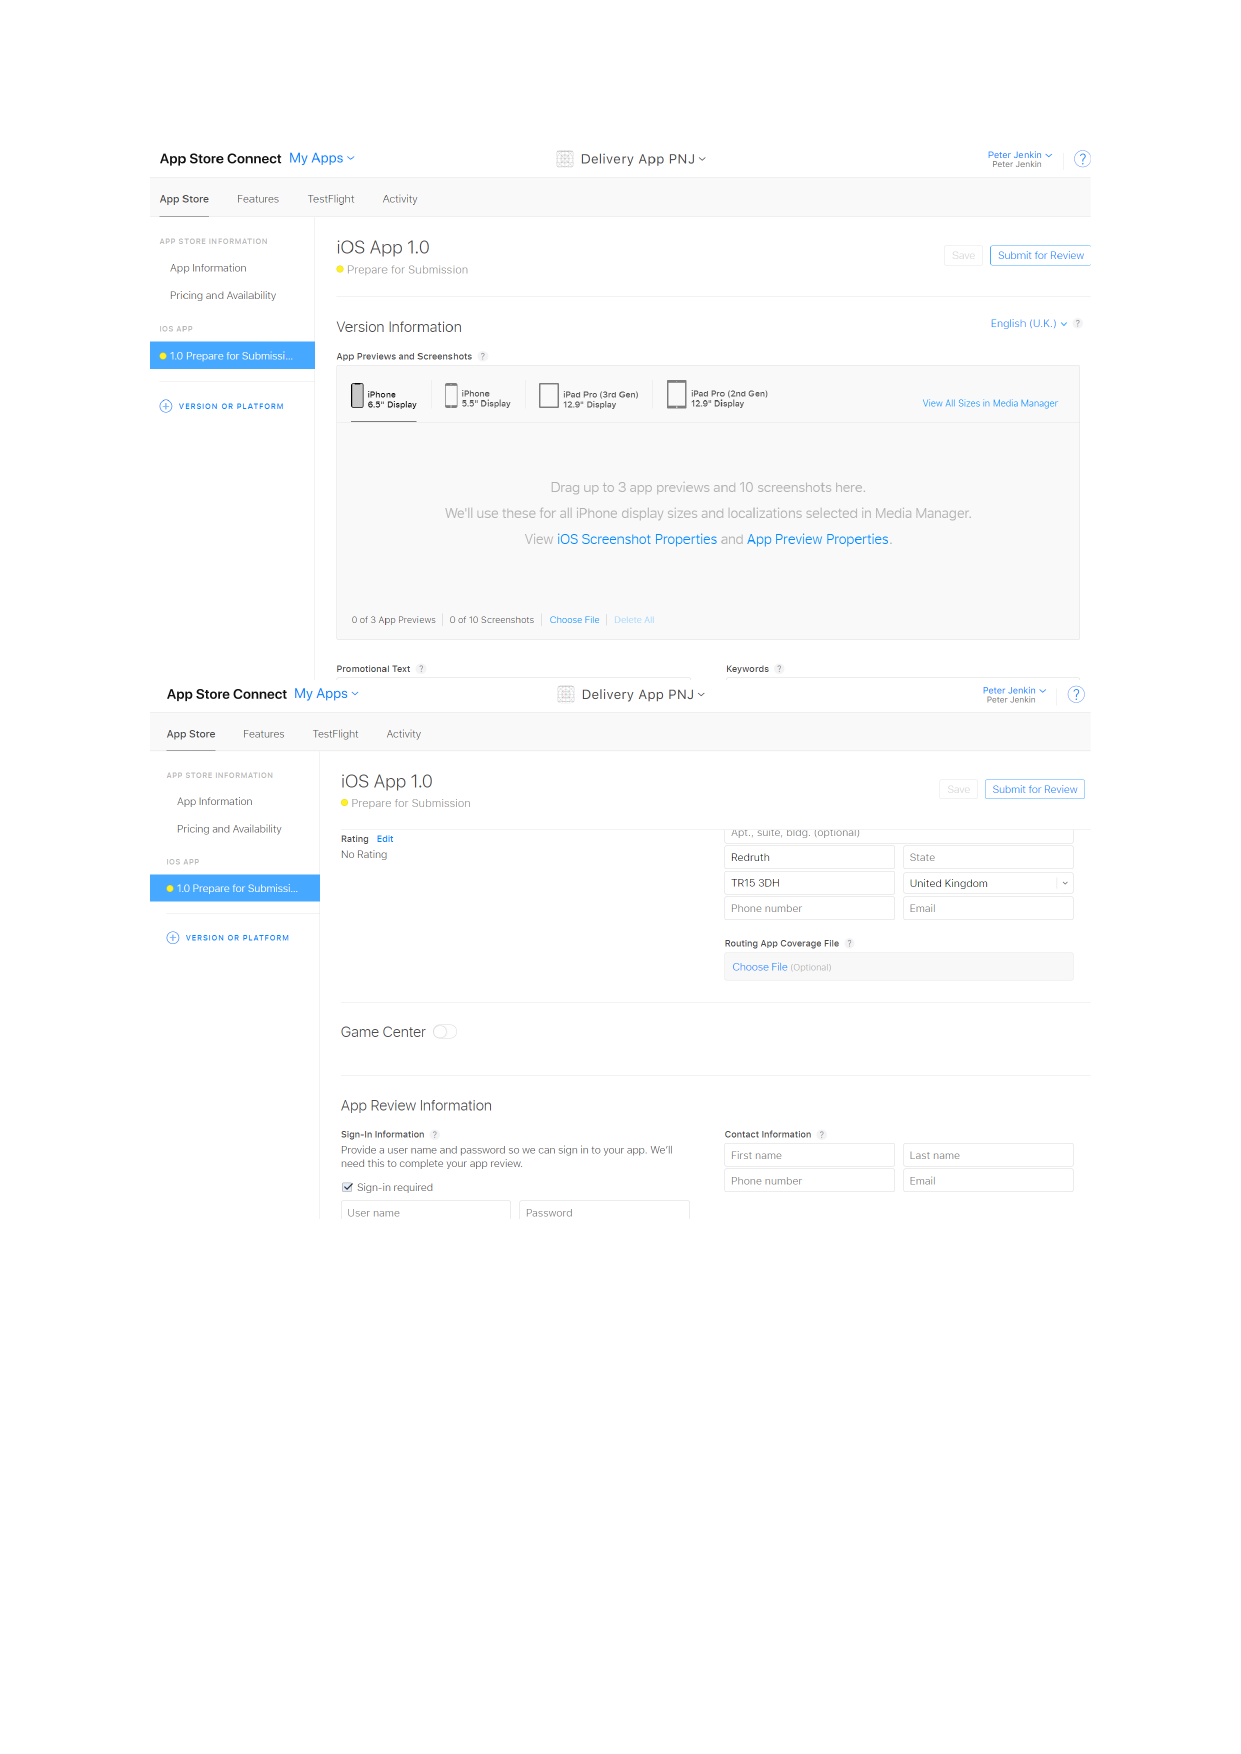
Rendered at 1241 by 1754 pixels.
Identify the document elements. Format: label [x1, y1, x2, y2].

picture [150, 150, 1091, 680]
picture [150, 683, 1091, 1219]
